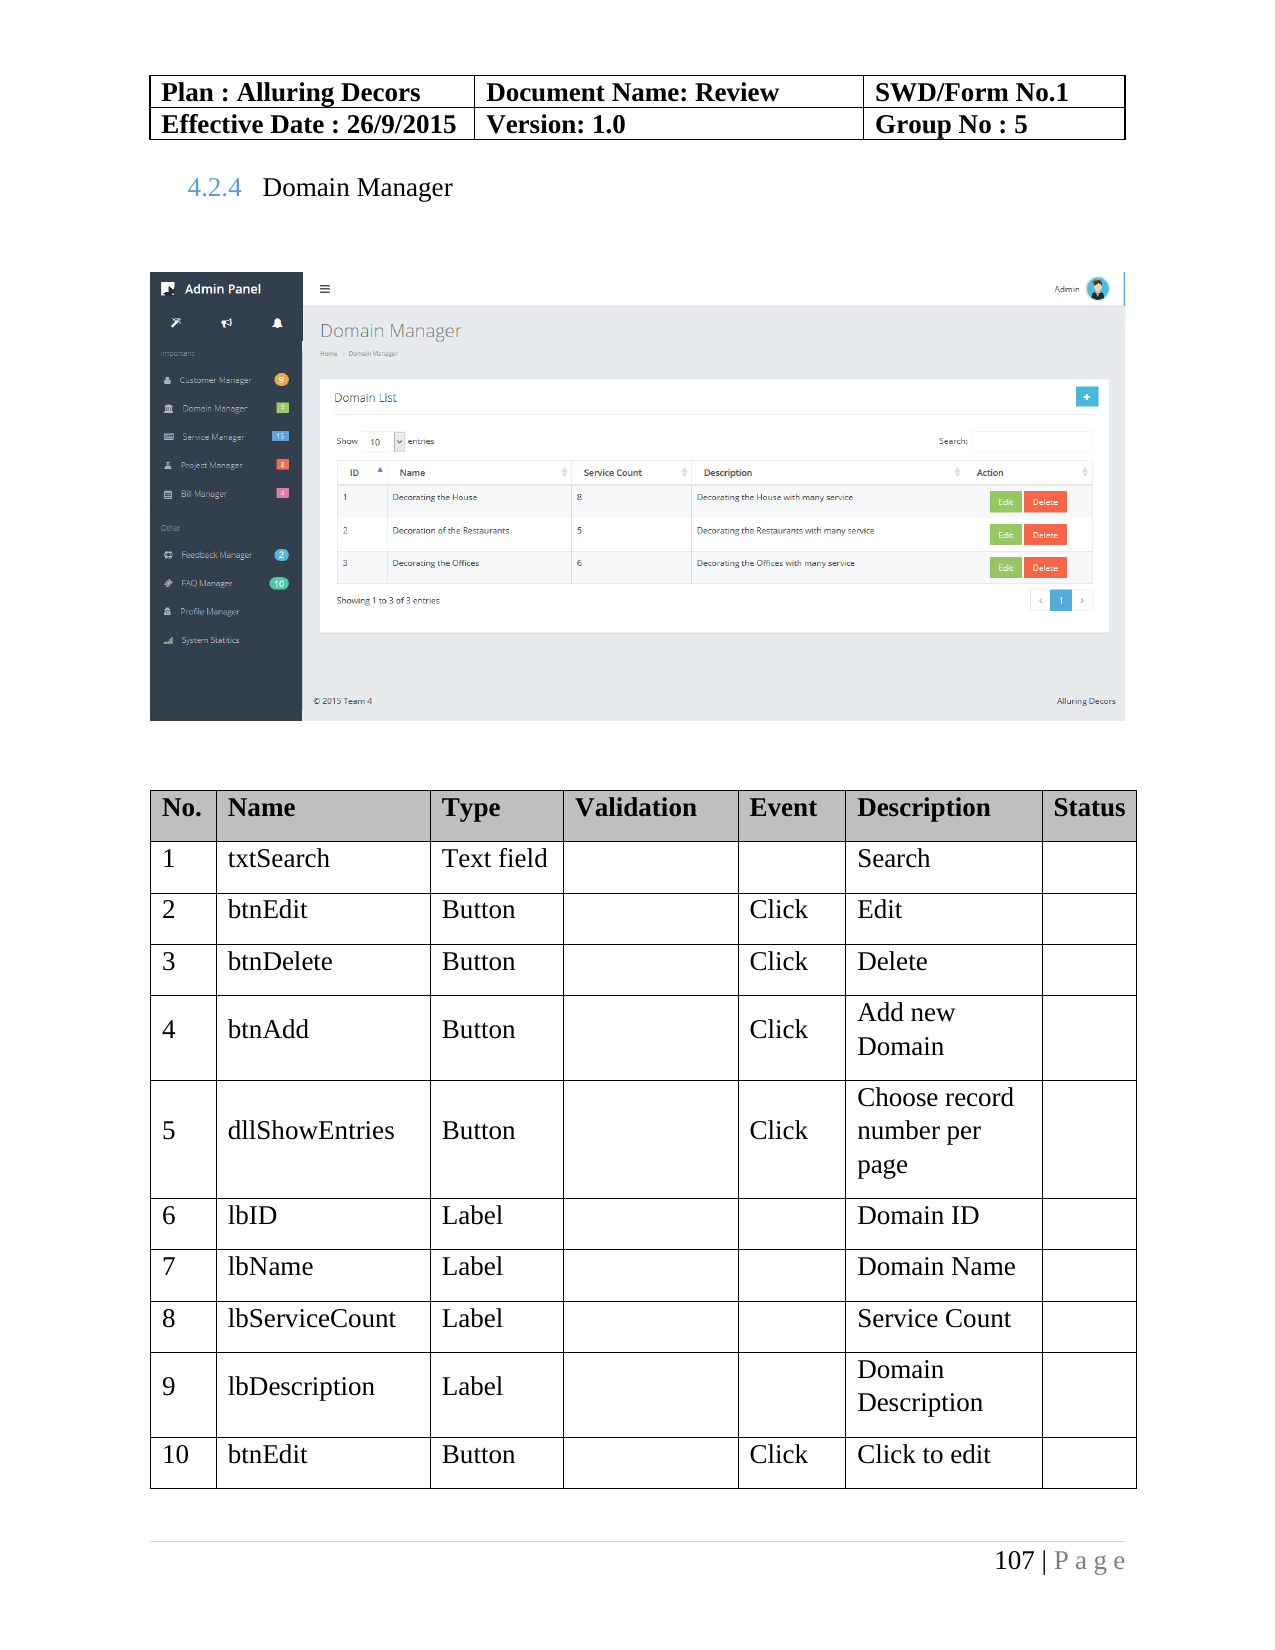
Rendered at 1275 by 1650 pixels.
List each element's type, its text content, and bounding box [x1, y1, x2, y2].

table_cell lbName [217, 1250, 430, 1301]
table_cell [564, 1353, 738, 1437]
table_cell [739, 842, 845, 892]
table_cell 1 [151, 842, 216, 892]
table_cell [564, 894, 738, 944]
table_header Event [739, 791, 845, 841]
table_cell 10 [151, 1438, 216, 1488]
table_cell Button [431, 894, 563, 944]
table_cell Click [739, 945, 845, 995]
picture [150, 272, 1125, 721]
table_cell [1043, 1199, 1136, 1249]
table_cell Choose record number per page [846, 1081, 1042, 1198]
table_cell lbID [217, 1199, 430, 1249]
table_cell lbDescription [217, 1353, 430, 1437]
table_cell [1043, 996, 1136, 1080]
table_cell [1043, 1081, 1136, 1198]
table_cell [846, 1438, 1042, 1488]
table_cell [564, 842, 738, 892]
table_cell [564, 945, 738, 995]
table_cell [1043, 1353, 1136, 1437]
table_cell [564, 1250, 738, 1301]
table_cell Button [431, 1081, 563, 1198]
table_cell lbServiceCount [217, 1302, 430, 1352]
table_cell [739, 1353, 845, 1437]
table_cell txtSearch [217, 842, 430, 892]
table_cell Button [431, 996, 563, 1080]
table_cell Delete [846, 945, 1042, 995]
table_cell Button [431, 945, 563, 995]
table_cell Click [739, 1081, 845, 1198]
table_cell [1043, 1302, 1136, 1352]
table_cell 9 [151, 1353, 216, 1437]
table_header Description [846, 791, 1042, 841]
table_cell [564, 996, 738, 1080]
table_cell [739, 1250, 845, 1301]
table_cell 6 [151, 1199, 216, 1249]
table_cell Click [739, 1438, 845, 1488]
table_cell Search [846, 842, 1042, 892]
table_cell [1043, 894, 1136, 944]
table_cell [1043, 842, 1136, 892]
table_cell 2 [151, 894, 216, 944]
table_cell [1043, 945, 1136, 995]
table_header Status [1043, 791, 1136, 841]
table_cell Label [431, 1199, 563, 1249]
table_cell Click [739, 894, 845, 944]
table_cell [1043, 1250, 1136, 1301]
table_cell Label [431, 1302, 563, 1352]
table_cell btnEdit [217, 894, 430, 944]
table_header No. [151, 791, 216, 841]
table_cell [739, 1302, 845, 1352]
table_cell [564, 1199, 738, 1249]
table_cell btnEdit [217, 1438, 430, 1488]
table_cell Label [431, 1250, 563, 1301]
table_cell Domain ID [846, 1199, 1042, 1249]
list Domain Manager [187, 172, 1125, 203]
table_cell [564, 1438, 738, 1488]
table_cell dllShowEntries [217, 1081, 430, 1198]
table_cell Domain Name [846, 1250, 1042, 1301]
table_cell 7 [151, 1250, 216, 1301]
table_cell [564, 1081, 738, 1198]
table_cell 4 [151, 996, 216, 1080]
table_cell Button [431, 1438, 563, 1488]
table_cell Service Count [846, 1302, 1042, 1352]
table_cell [739, 1199, 845, 1249]
table_cell Edit [846, 894, 1042, 944]
table_header Validation [564, 791, 738, 841]
table_cell [1043, 1438, 1136, 1488]
table_header Name [217, 791, 430, 841]
table_cell Click [739, 996, 845, 1080]
table_cell btnDelete [217, 945, 430, 995]
table_cell Label [431, 1353, 563, 1437]
table_cell Text field [431, 842, 563, 892]
table_cell Add new Domain [846, 996, 1042, 1080]
table_cell 5 [151, 1081, 216, 1198]
table_cell btnAdd [217, 996, 430, 1080]
table_cell 8 [151, 1302, 216, 1352]
table_cell 3 [151, 945, 216, 995]
table_header Type [431, 791, 563, 841]
table_cell [564, 1302, 738, 1352]
table_cell Domain Description [846, 1353, 1042, 1437]
